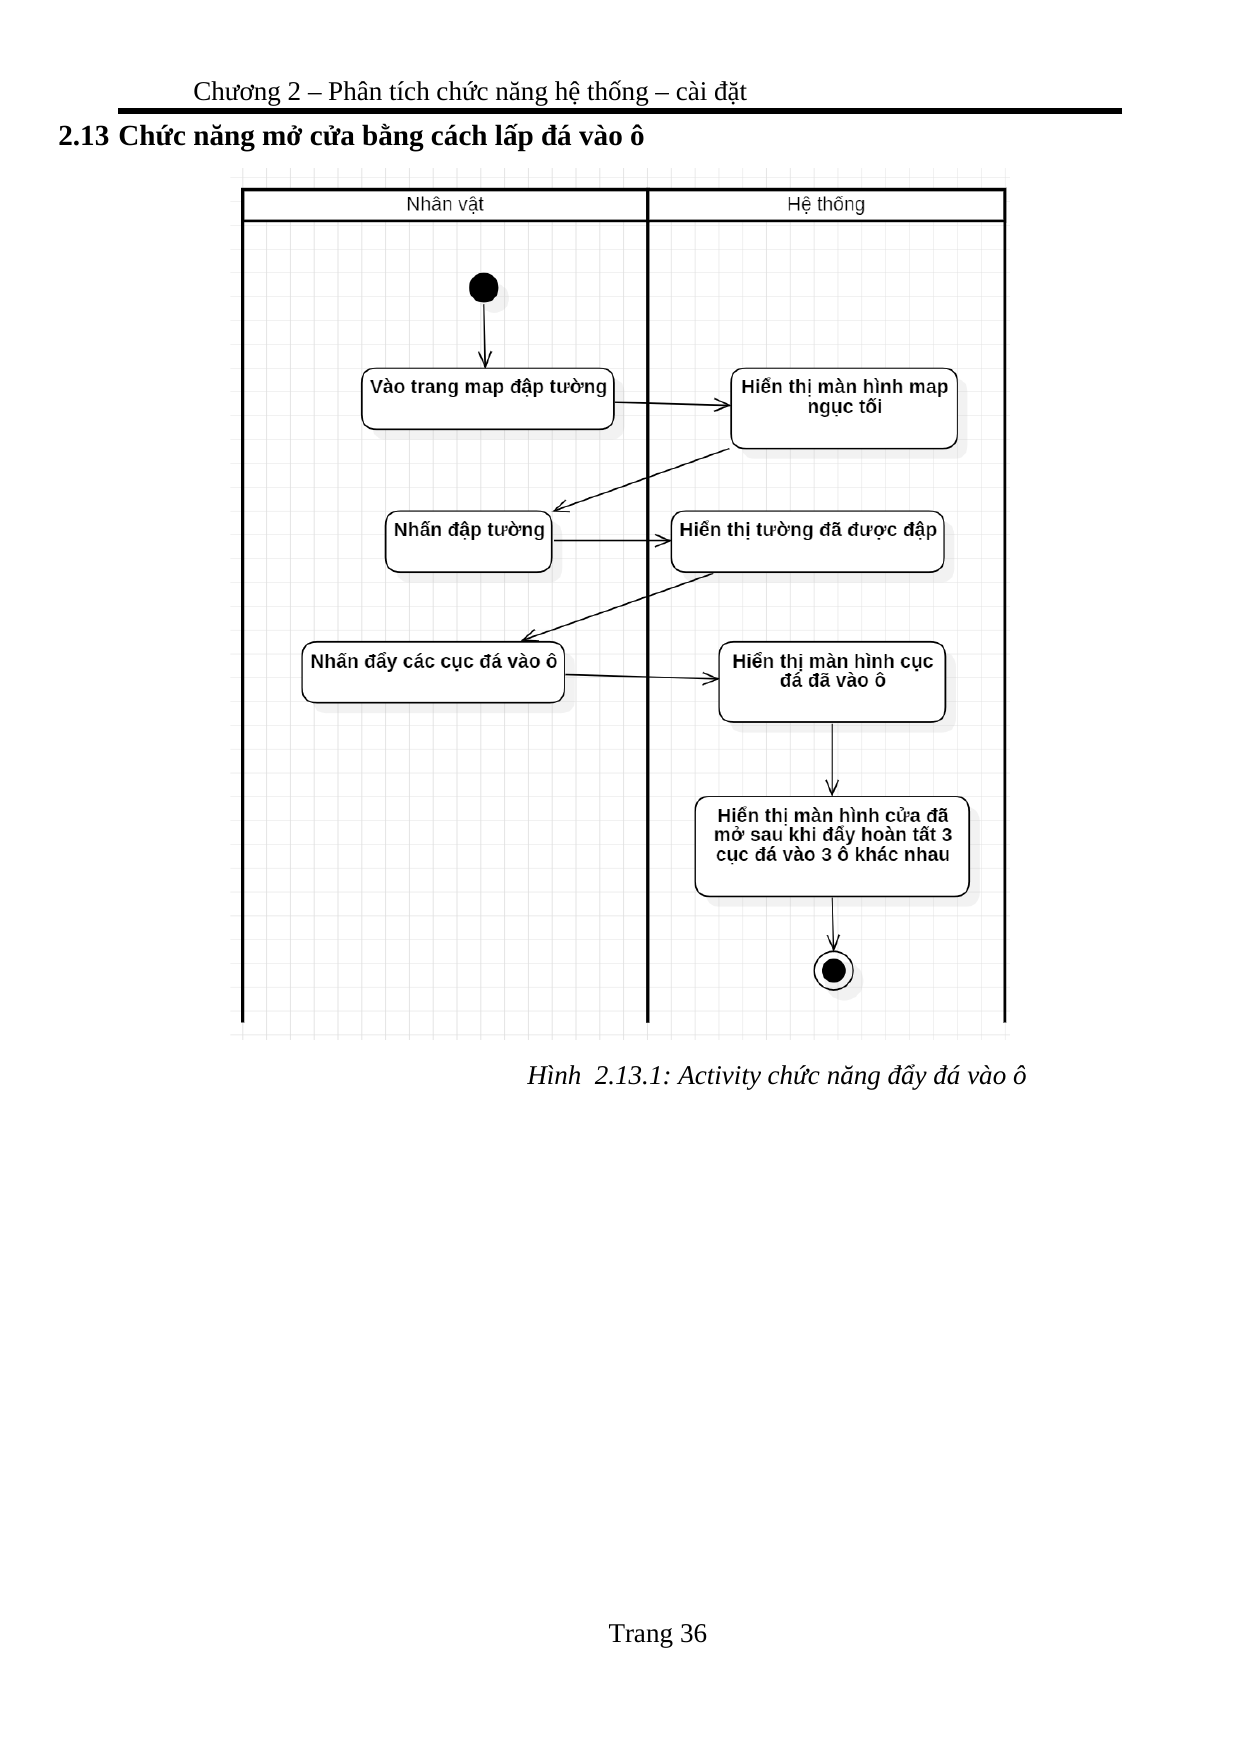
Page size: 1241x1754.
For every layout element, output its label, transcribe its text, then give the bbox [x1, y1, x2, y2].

subtitle Hình 2.13.1: Activity chức năng đẩy đá vào ô [418, 1059, 1124, 1090]
subtitle Chức năng mở cửa bằng cách lấp đá vào ô [58, 118, 1124, 152]
picture [230, 168, 1010, 1040]
